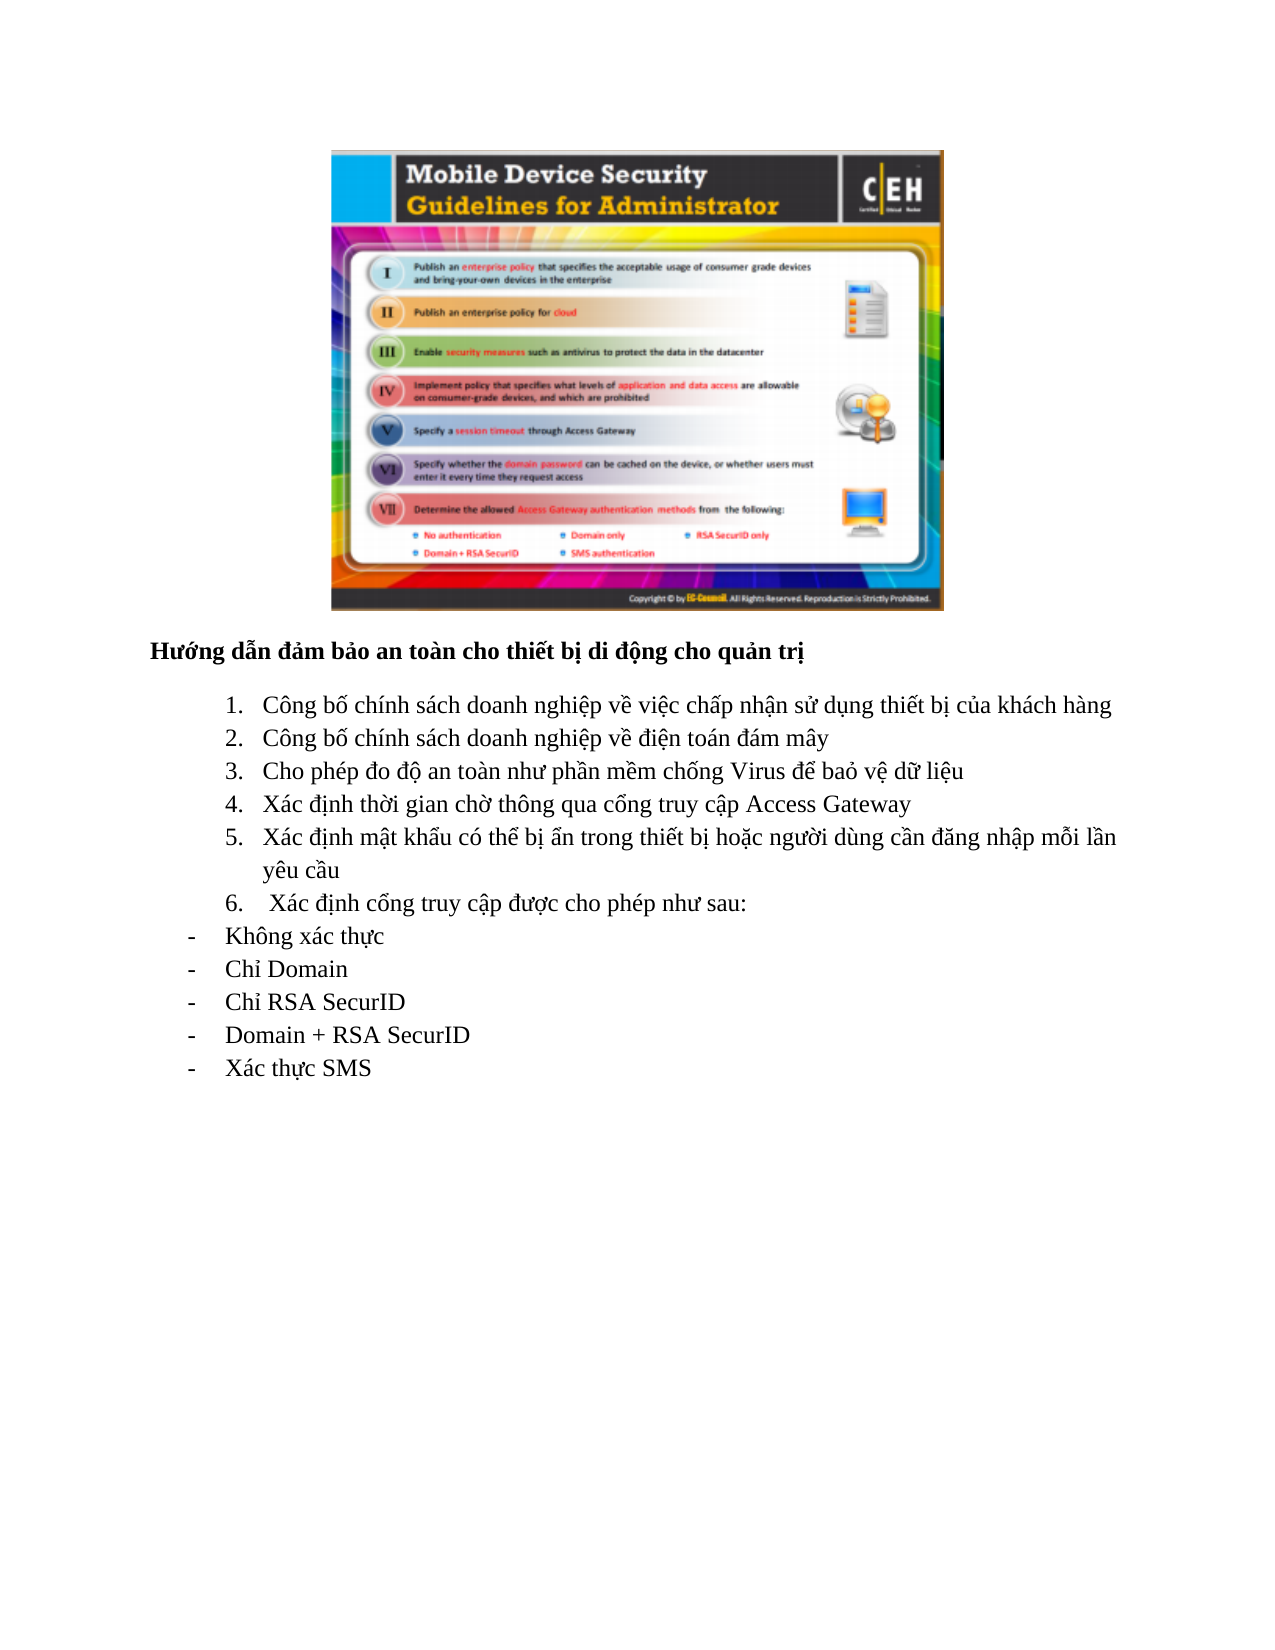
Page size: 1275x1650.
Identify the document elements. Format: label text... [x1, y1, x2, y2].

list Công bố chính sách doanh nghiệp về điện toán đám mây [225, 723, 1125, 752]
picture [331, 150, 944, 611]
text Hướng dẫn đảm bảo an toàn cho thiết bị di động cho quản trị [150, 636, 1125, 665]
list Không xác thực [187, 921, 1125, 950]
list Công bố chính sách doanh nghiệp về việc chấp nhận sử dụng thiết bị của khách hàng [225, 690, 1125, 718]
list Xác định mật khẩu có thể bị ẩn trong thiết bị hoặc người dùng cần đăng nhập mỗi lần yêu cầu [225, 822, 1125, 884]
list Chỉ Domain [187, 954, 1125, 983]
list Xác thực SMS [187, 1053, 1125, 1082]
list Chỉ RSA SecurID [187, 987, 1125, 1016]
list Xác định cổng truy cập được cho phép như sau: [225, 888, 1125, 917]
list Xác định thời gian chờ thông qua cổng truy cập Access Gateway [225, 789, 1125, 818]
list Domain + RSA SecurID [187, 1020, 1125, 1049]
list Cho phép đo độ an toàn như phần mềm chống Virus để baỏ vệ dữ liệu [225, 756, 1125, 784]
